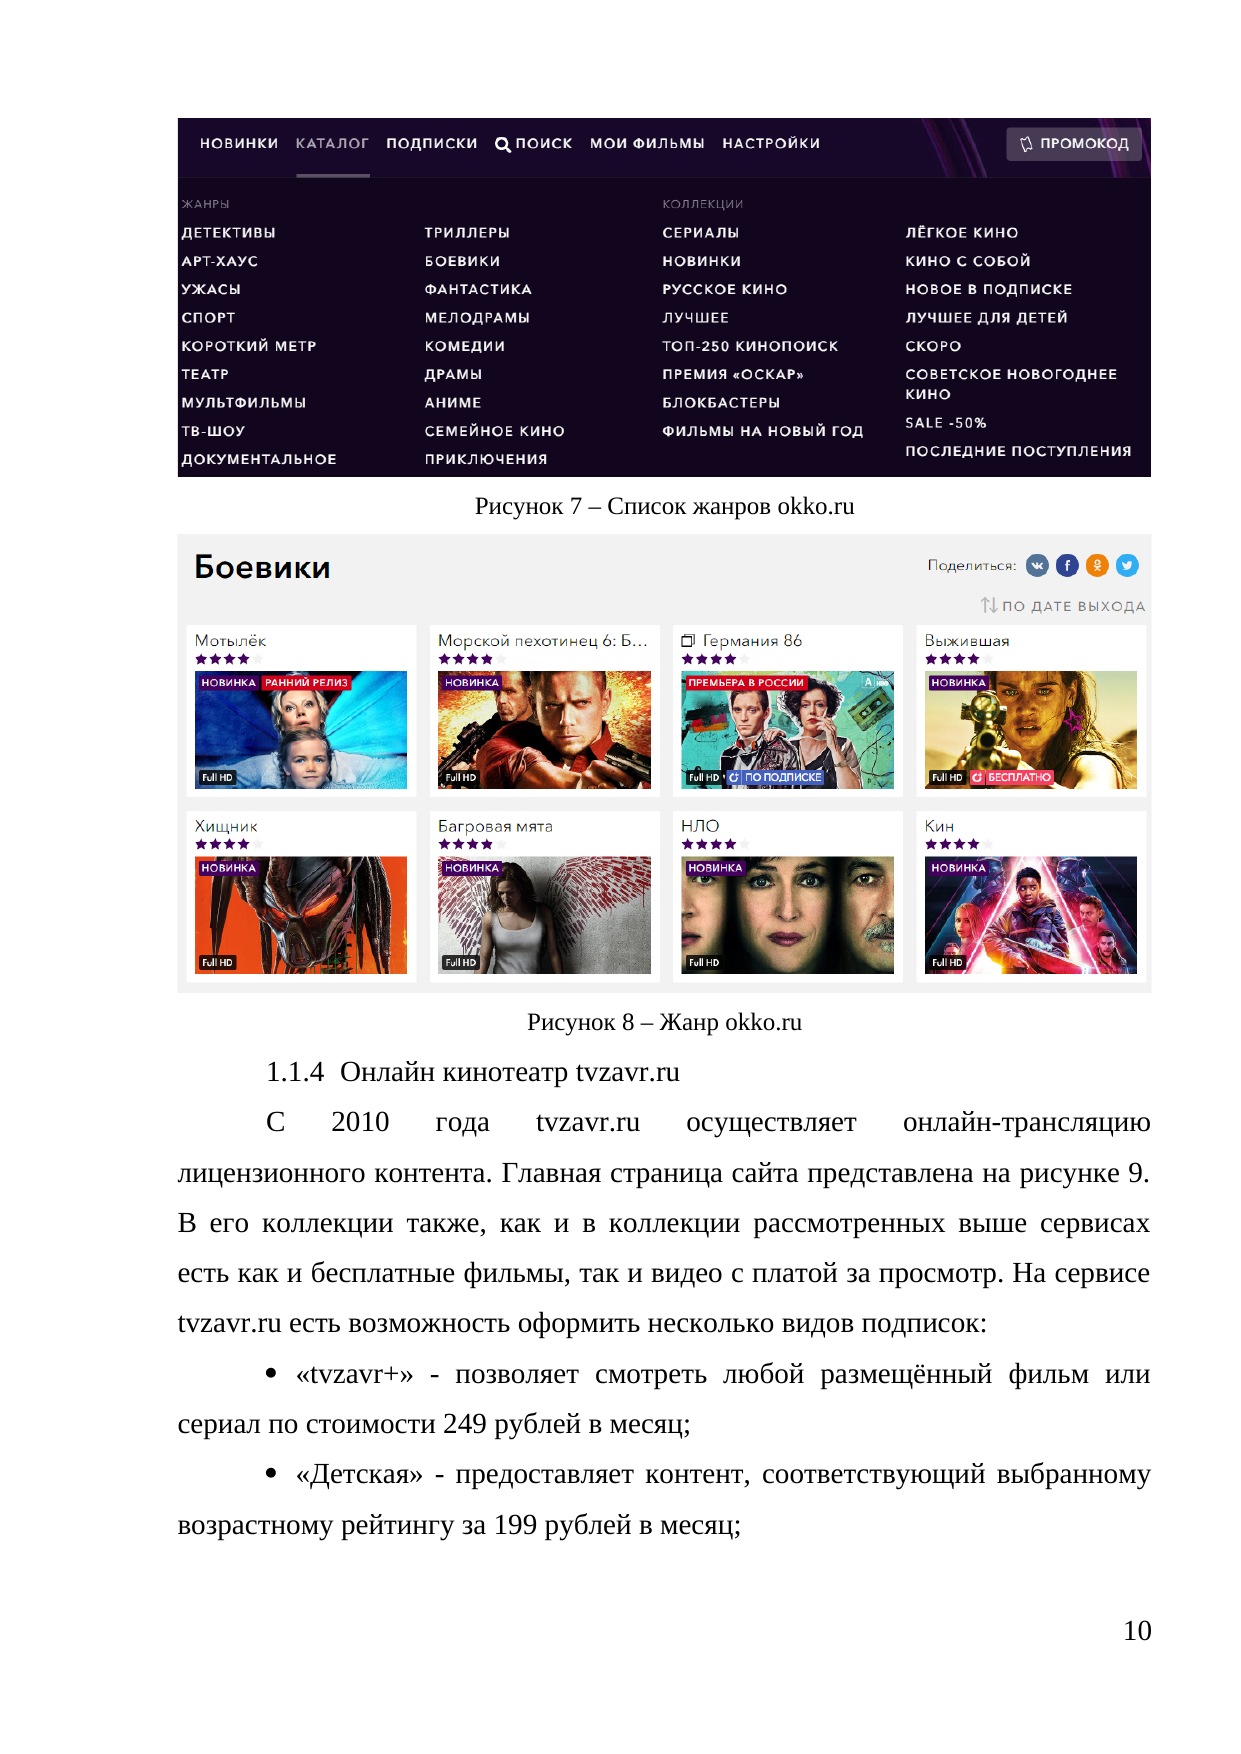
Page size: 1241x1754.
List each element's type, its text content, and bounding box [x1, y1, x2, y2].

picture [177, 118, 1151, 477]
picture [177, 534, 1152, 993]
list «Детская» - предоставляет контент, соответствующий выбранному возрастному рейтингу за 199 рублей в месяц; [177, 1457, 1152, 1541]
list «tvzavr+» - позволяет смотреть любой размещённый фильм или сериал по стоимости 249 рублей в месяц; [177, 1356, 1152, 1440]
text Рисунок 7 – Список жанров okko.ru [177, 491, 1152, 520]
text С 2010 года tvzavr.ru осуществляет онлайн-трансляцию лицензионного контента. Главная страница сайта представлена на рисунке 9. В его коллекции также, как и в коллекции рассмотренных выше сервисах есть как и бесплатные фильмы, так и видео с платой за просмотр. На сервисе tvzavr.ru есть возможность оформить несколько видов подписок: [177, 1104, 1152, 1339]
subtitle Онлайн кинотеатр tvzavr.ru [266, 1054, 1152, 1088]
text Рисунок 8 – Жанр okko.ru [177, 1007, 1152, 1036]
